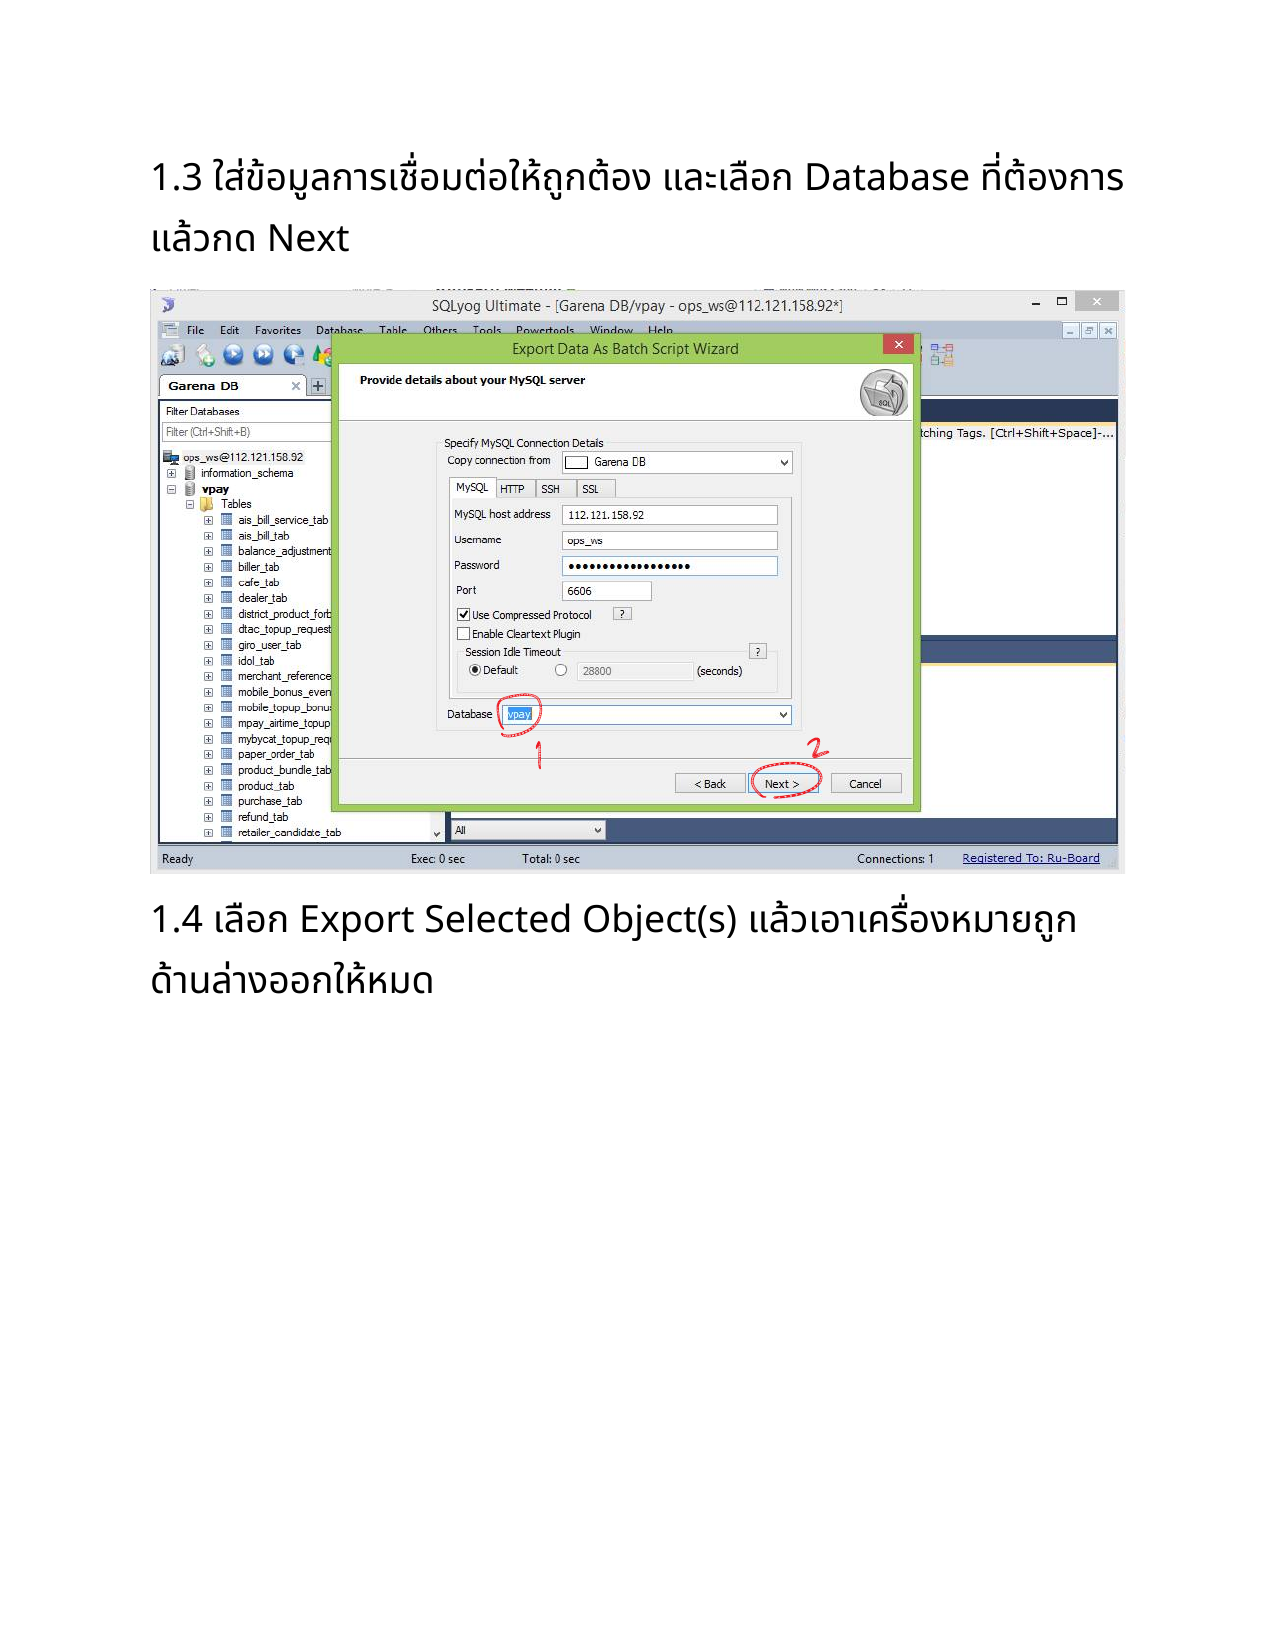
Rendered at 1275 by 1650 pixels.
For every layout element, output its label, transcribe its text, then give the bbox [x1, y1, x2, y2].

picture [150, 289, 1125, 874]
text 1.4 เลือก Export Selected Object(s) แล้วเอาเครื่องหมายถูกด้านล่างออกให้หมด [150, 892, 1125, 1011]
text 1.3 ใส่ข้อมูลการเชื่อมต่อให้ถูกต้อง และเลือก Database ที่ต้องการ แล้วกด Next [150, 150, 1125, 268]
